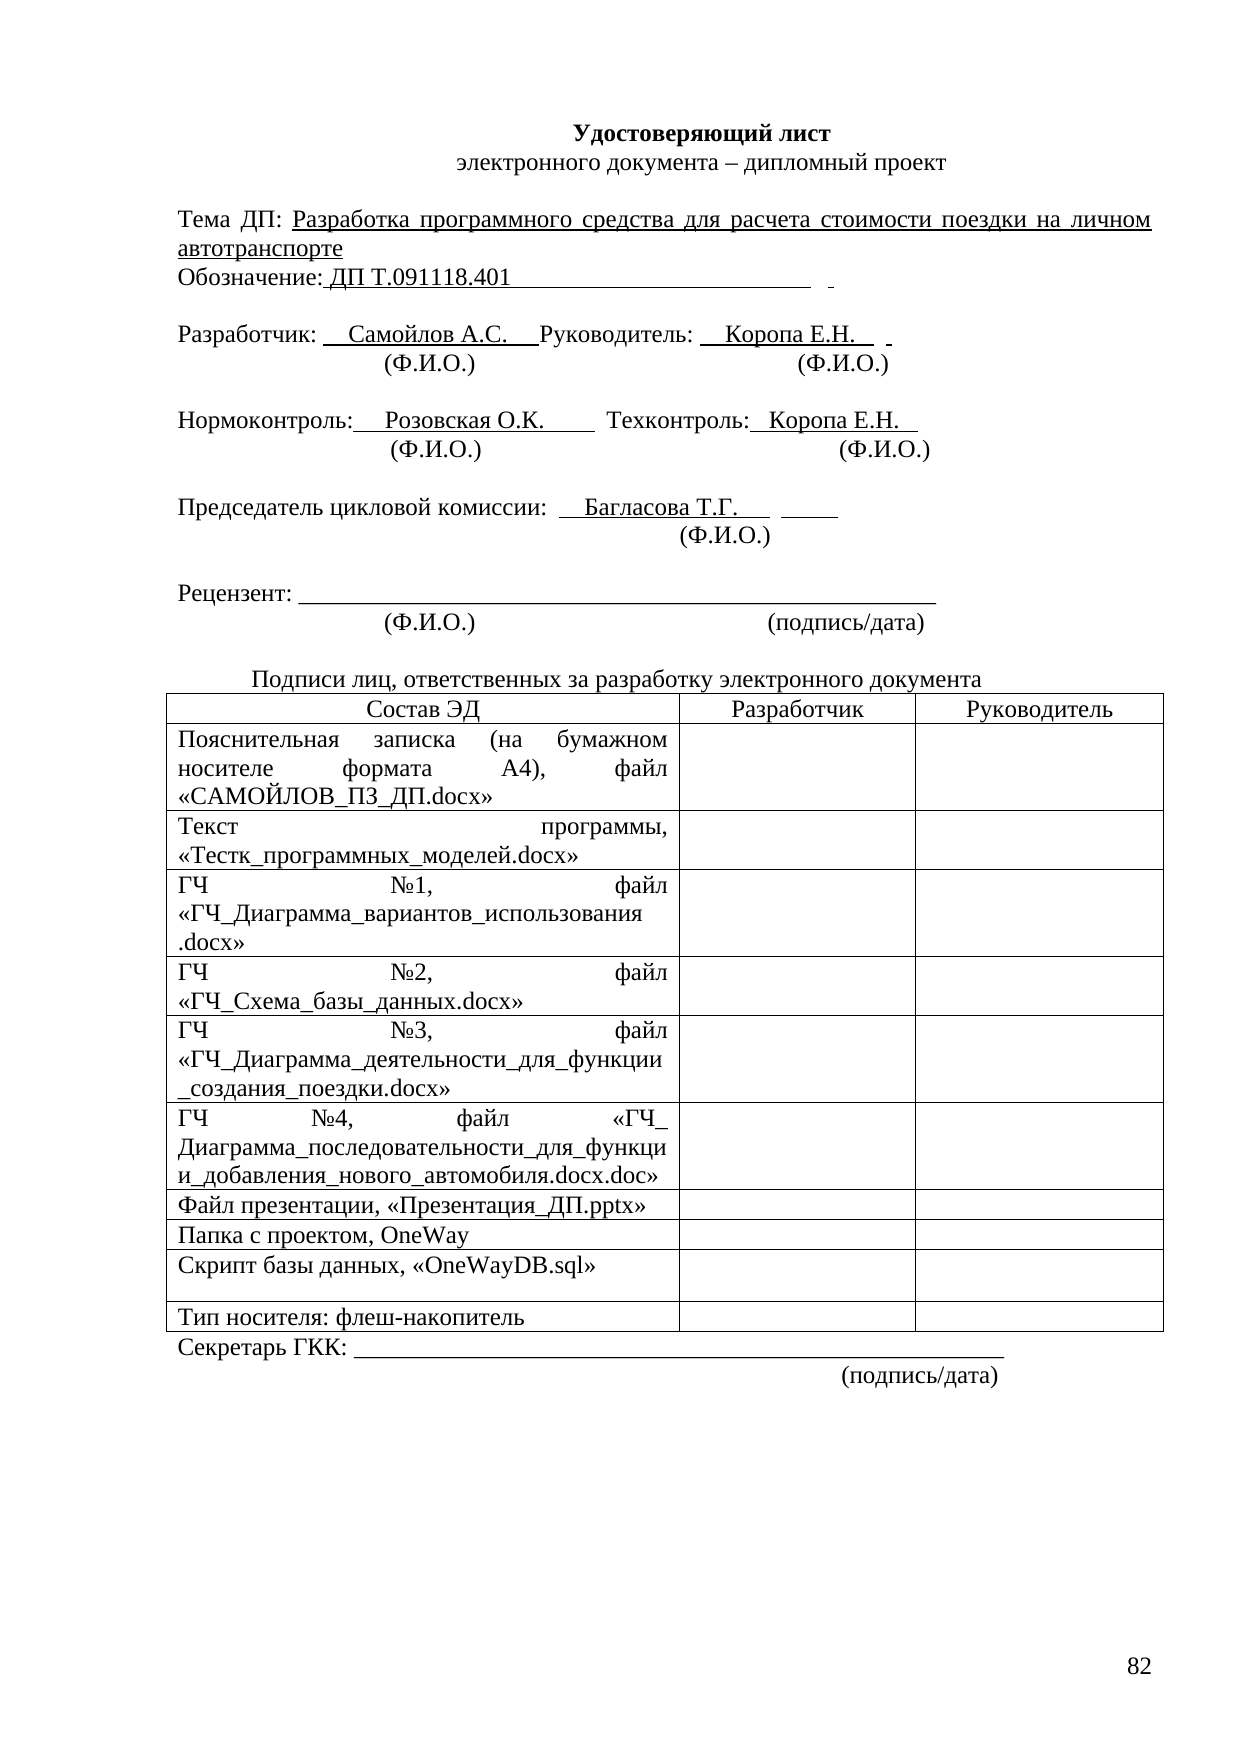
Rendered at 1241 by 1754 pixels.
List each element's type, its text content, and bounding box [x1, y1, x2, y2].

text (подпись/дата) [177, 1360, 1152, 1389]
text Секретарь ГКК: ____________________________________________________ [177, 1332, 1152, 1360]
table_cell [680, 1302, 915, 1331]
text Разработчик: Самойлов А.С. Руководитель: Коропа Е.Н. в [177, 319, 1152, 348]
table_cell [680, 1250, 915, 1301]
table_cell [916, 1190, 1163, 1219]
table_cell [916, 1220, 1163, 1249]
text (Ф.И.О.) (Ф.И.О.) [177, 348, 1152, 377]
text электронного документа – дипломный проект [177, 147, 1152, 176]
text Подписи лиц, ответственных за разработку электронного документа [177, 664, 1152, 693]
text (Ф.И.О.) (подпись/дата) [177, 607, 1152, 636]
table_cell [680, 957, 915, 1014]
table_cell ГЧ №2, файл «ГЧ_Схема_базы_данных.docx» [167, 957, 679, 1014]
table_cell [916, 870, 1163, 956]
table_cell Пояснительная записка (на бумажном носителе формата А4), файл «САМОЙЛОВ_ПЗ_ДП.docx» [167, 724, 679, 810]
table_cell Текст программы, «Тестк_программных_моделей.docx» [167, 811, 679, 869]
table_cell [680, 1103, 915, 1189]
table_cell [680, 1190, 915, 1219]
table_cell ГЧ №4, файл «ГЧ_ Диаграмма_последовательности_для_функции_добавления_нового_автомобиля.docx.doc» [167, 1103, 679, 1189]
text Тема ДП: Разработка программного средства для расчета стоимости поездки на личном автотранспорте [177, 204, 1152, 262]
table_header Руководитель [916, 694, 1163, 723]
table_cell [916, 811, 1163, 869]
text Председатель цикловой комиссии:в Багласова Т.Г. в [177, 492, 1152, 521]
text Рецензент: ___________________________________________________ [177, 578, 1152, 607]
text Нормоконтроль: Розовская О.К. вТехконтроль: Коропа Е.Н. в [177, 406, 1152, 434]
table_cell [916, 1016, 1163, 1102]
table_cell Папка с проектом, OneWay [167, 1220, 679, 1249]
table_header Разработчик [680, 694, 915, 723]
text Удостоверяющий лист [177, 118, 1152, 147]
table_cell [916, 724, 1163, 810]
table_cell [916, 957, 1163, 1014]
table_cell [680, 1220, 915, 1249]
table_cell Скрипт базы данных, «OneWayDB.sql» [167, 1250, 679, 1301]
table_header Состав ЭД [167, 694, 679, 723]
table_cell [680, 811, 915, 869]
table_cell ГЧ №3, файл «ГЧ_Диаграмма_деятельности_для_функции_создания_поездки.docx» [167, 1016, 679, 1102]
table_cell [680, 870, 915, 956]
table_cell [680, 1016, 915, 1102]
table_cell [916, 1103, 1163, 1189]
text (Ф.И.О.) [177, 521, 1152, 549]
text Обозначение: ДП Т.091118.401 ы [177, 262, 1152, 291]
table_cell Файл презентации, «Презентация_ДП.pptx» [167, 1190, 679, 1219]
table_cell ГЧ №1, файл «ГЧ_Диаграмма_вариантов_использования.docx» [167, 870, 679, 956]
table_cell Тип носителя: флеш-накопитель [167, 1302, 679, 1331]
table_cell [916, 1250, 1163, 1301]
table_cell [916, 1302, 1163, 1331]
text (Ф.И.О.) (Ф.И.О.) [177, 434, 1152, 463]
table_cell [680, 724, 915, 810]
